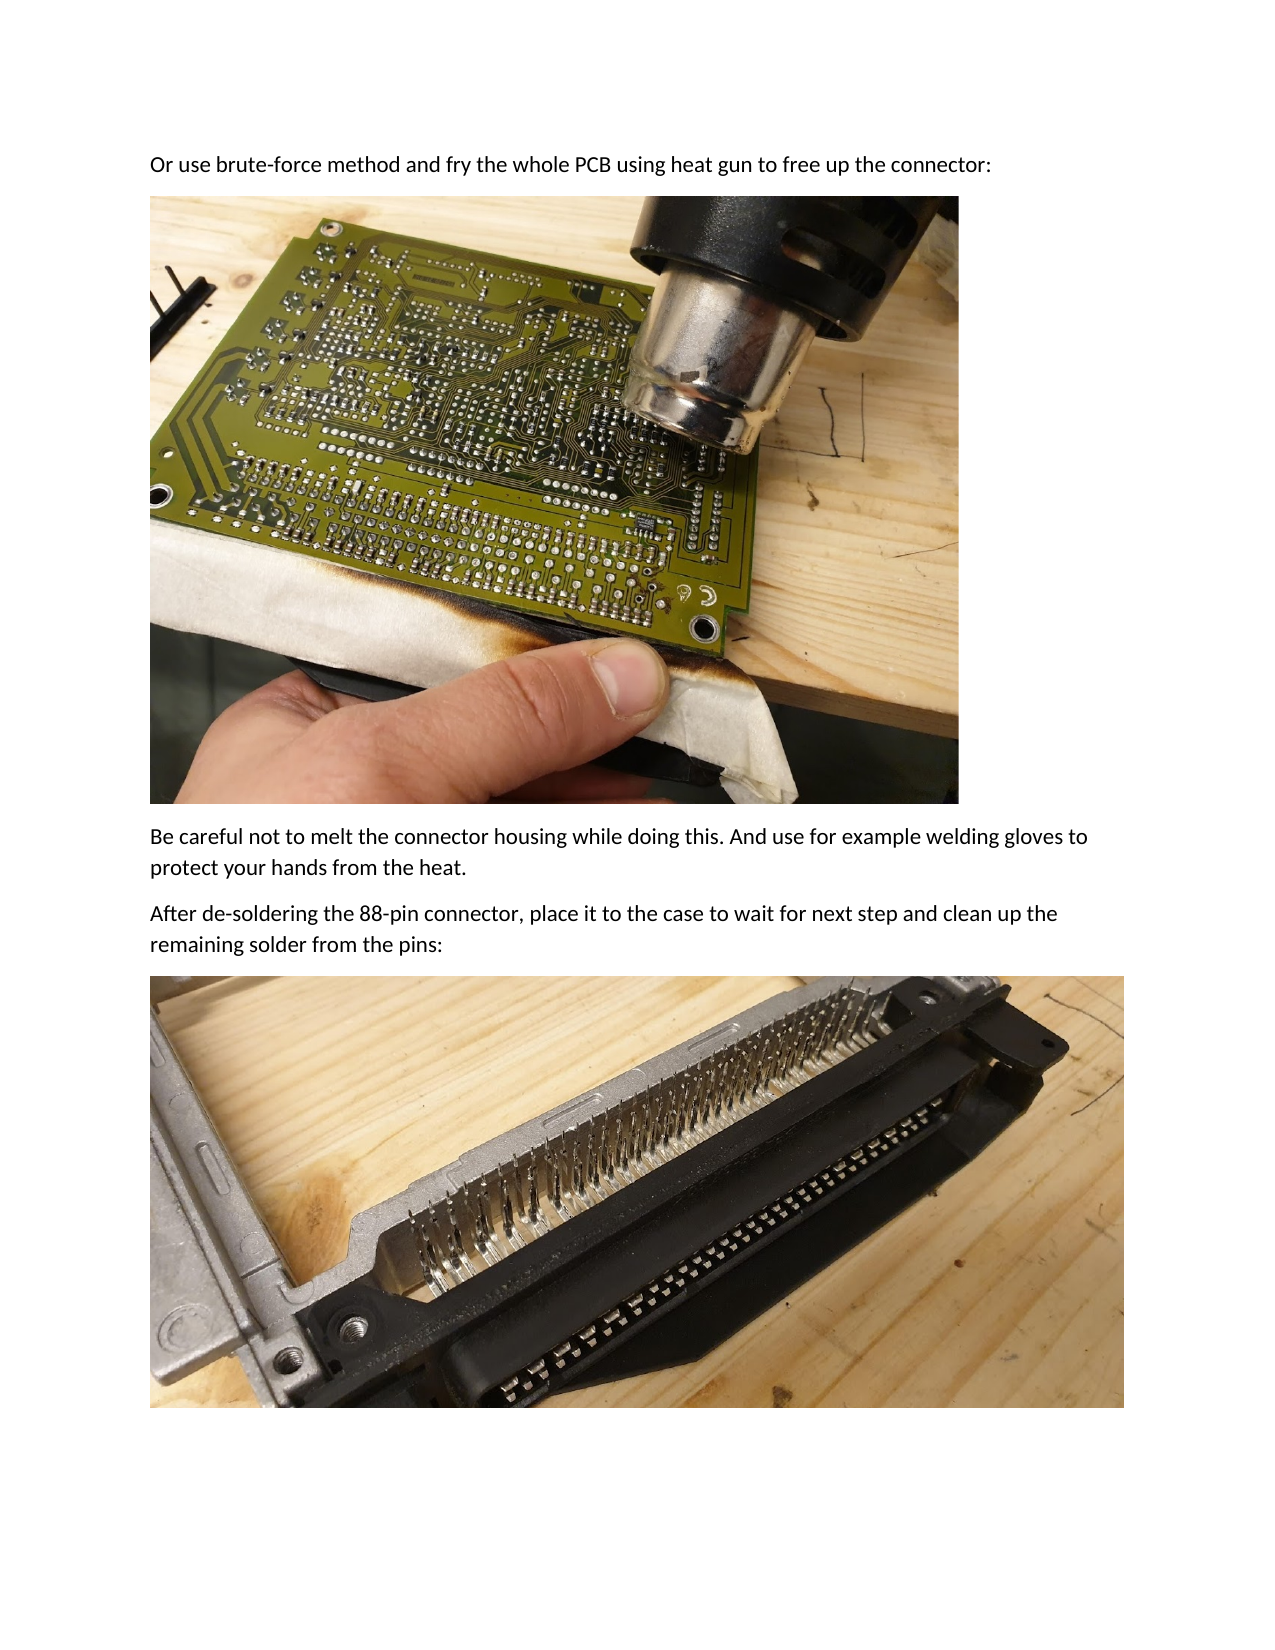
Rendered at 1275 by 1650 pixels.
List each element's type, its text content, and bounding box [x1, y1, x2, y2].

text Be careful not to melt the connector housing while doing this. And use for example welding gloves to protect your hands from the heat. [150, 822, 1125, 881]
text After de-soldering the 88-pin connector, place it to the case to wait for next step and clean up the remaining solder from the pins: [150, 899, 1125, 958]
picture [150, 196, 959, 804]
text Or use brute-force method and fry the whole PCB using heat gun to free up the connector: [150, 150, 1125, 178]
picture [150, 976, 1124, 1408]
